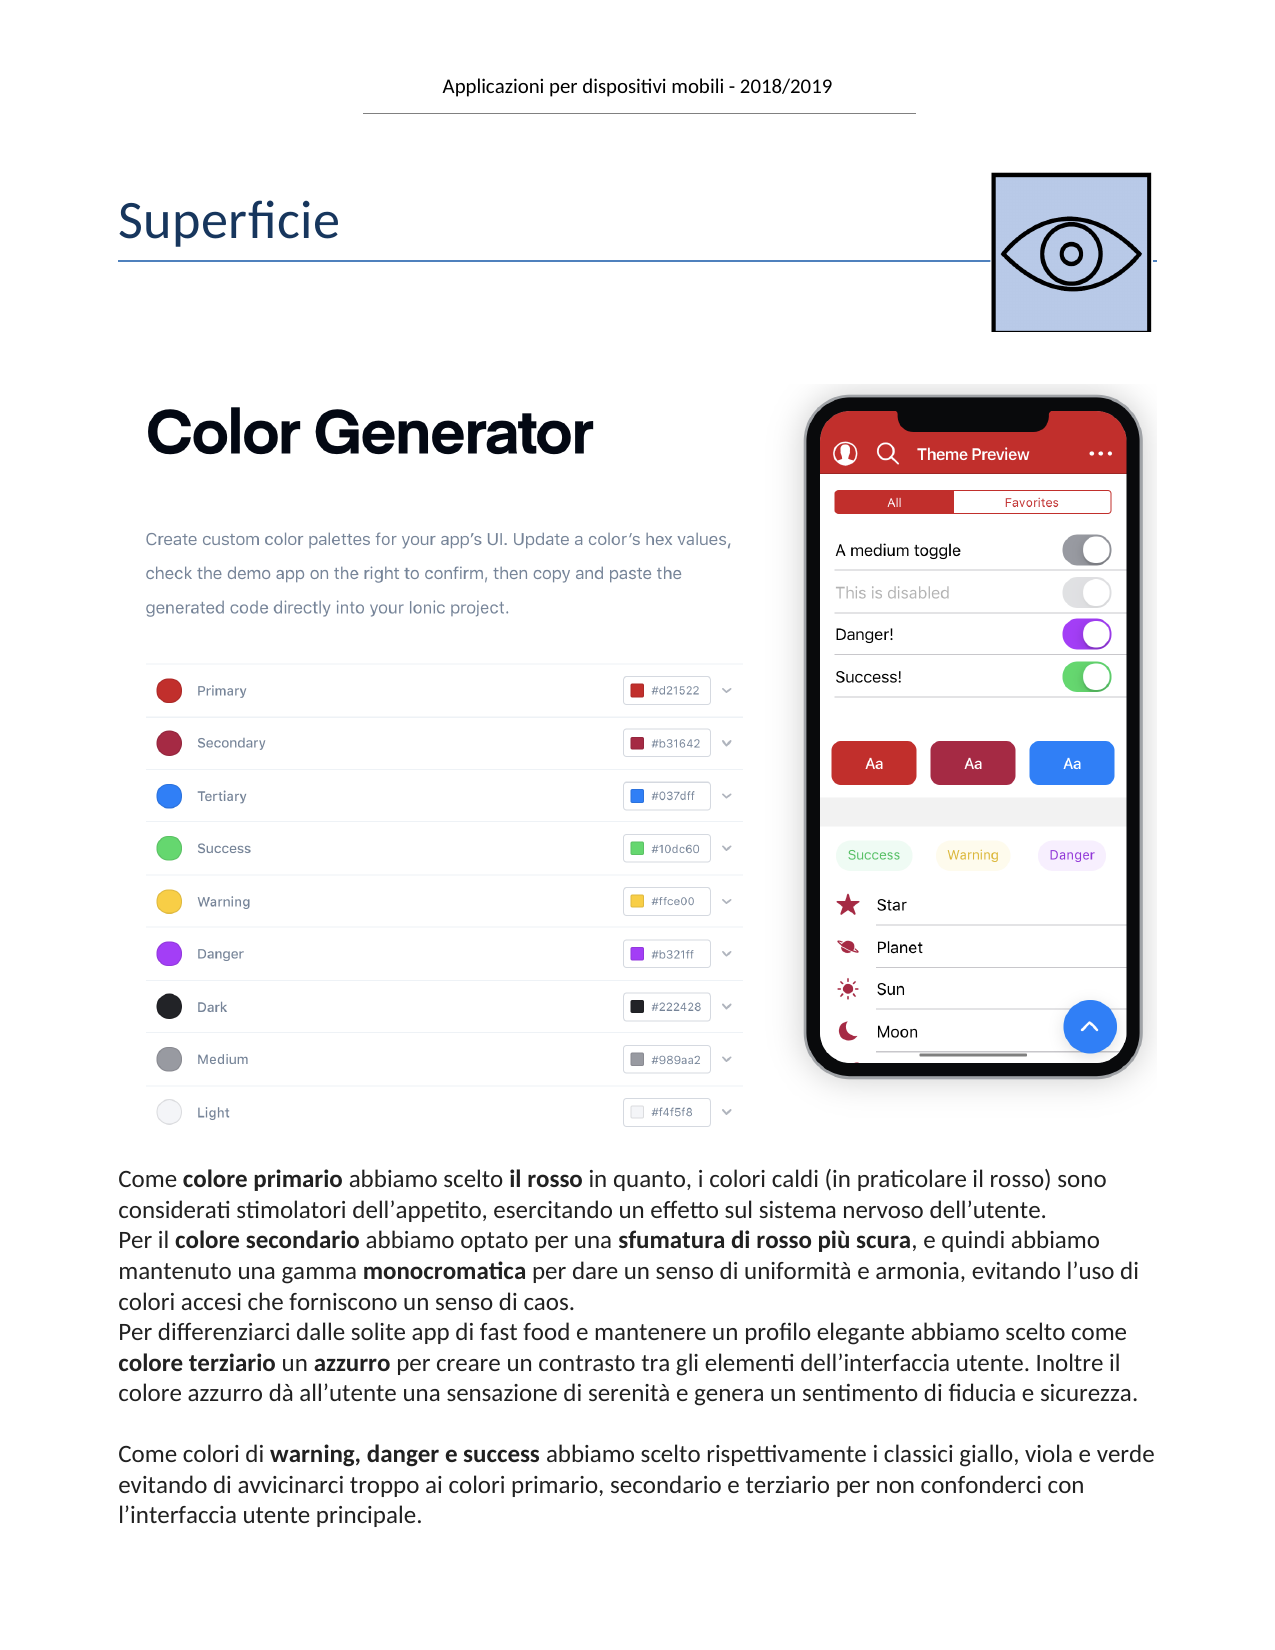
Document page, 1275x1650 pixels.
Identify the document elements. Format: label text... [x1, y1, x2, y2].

text Come colori di warning, danger e success abbiamo scelto rispettivamente i classici giallo, viola e verde evitando di avvicinarci troppo ai colori primario, secondario e terziario per non confonderci con l’interfaccia utente principale. [423, 1438, 1157, 1530]
text Come colore primario abbiamo scelto il rosso in quanto, i colori caldi (in praticolare il rosso) sono considerati stimolatori dell’appetito, esercitando un effetto sul sistema nervoso dell’utente. [118, 1163, 1157, 1224]
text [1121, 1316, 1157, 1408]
picture [990, 171, 1153, 332]
picture [118, 384, 1157, 1133]
title Superficie [118, 185, 990, 260]
text Per il colore secondario abbiamo optato per una sfumatura di rosso più scura, e quindi abbiamo mantenuto una gamma monocromatica per dare un senso di uniformità e armonia, evitando l’uso di colori accesi che forniscono un senso di caos. [118, 1224, 1157, 1316]
